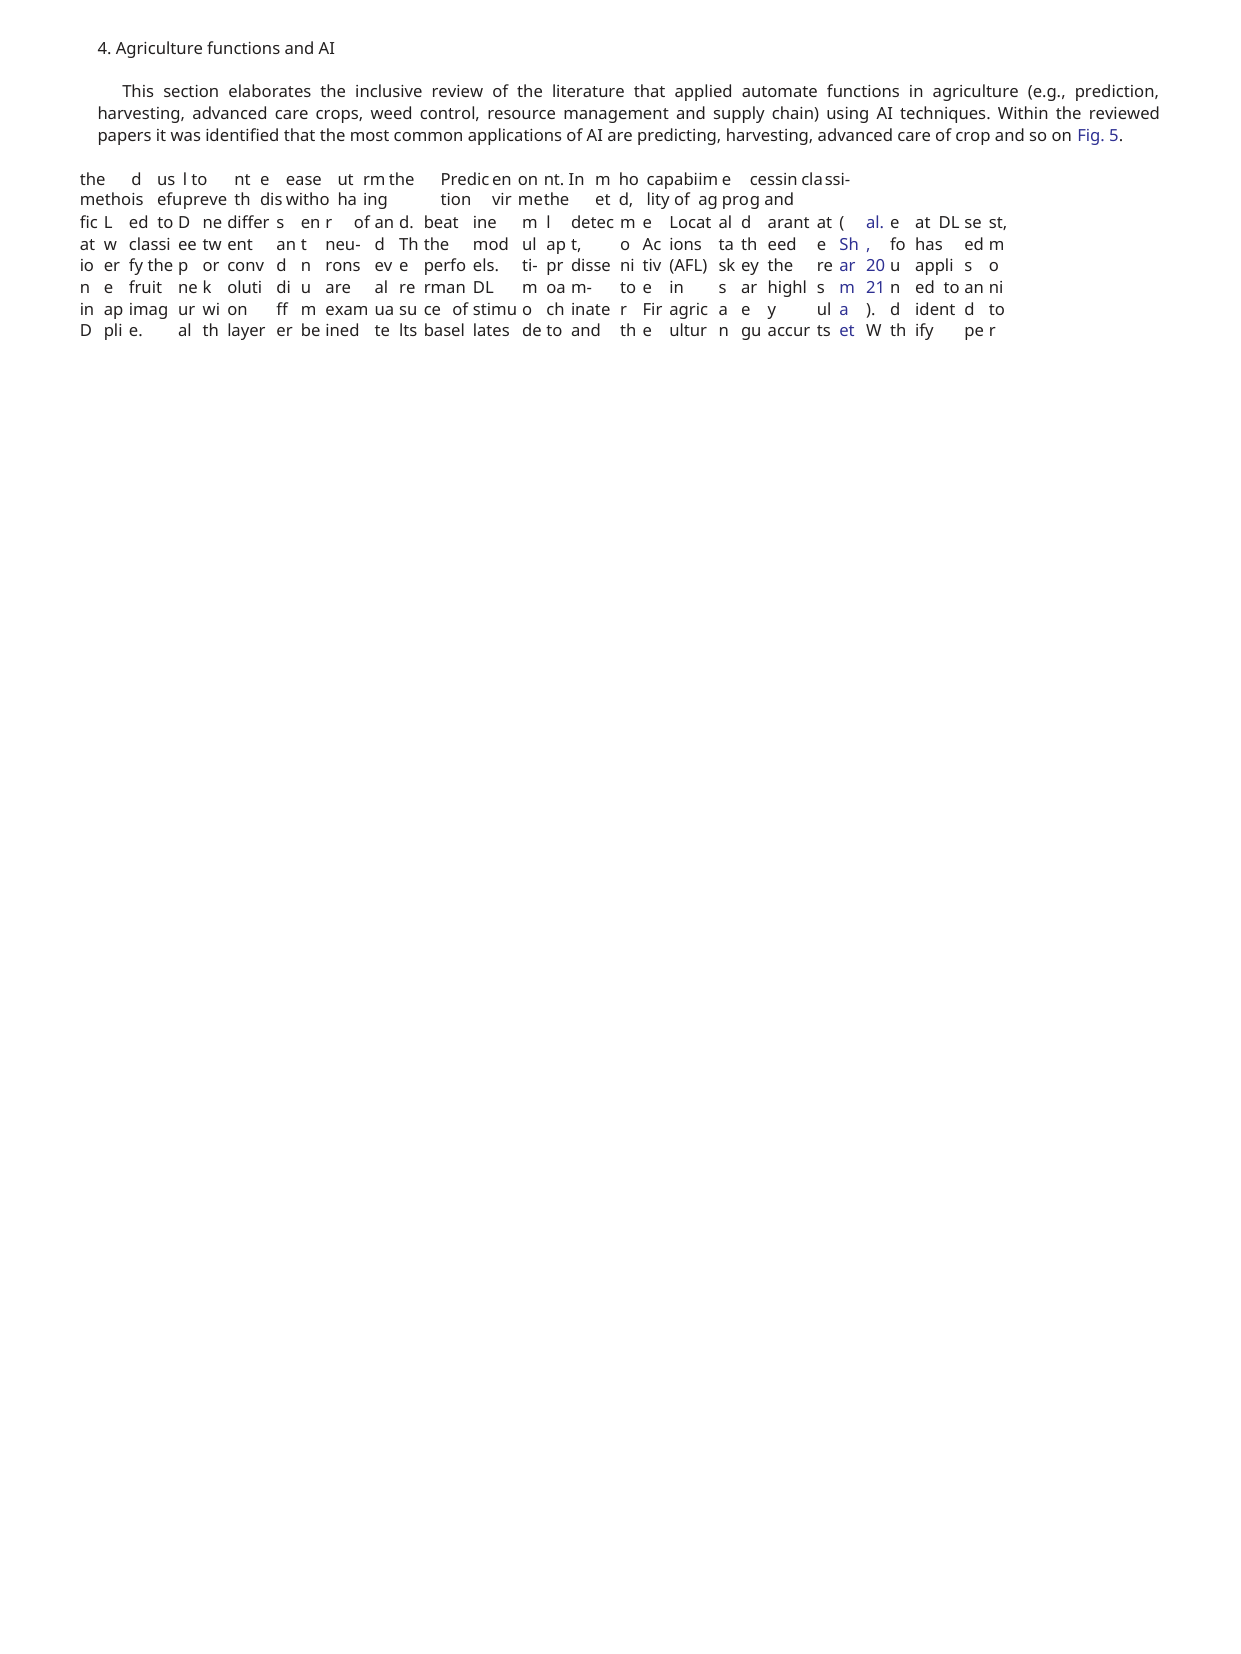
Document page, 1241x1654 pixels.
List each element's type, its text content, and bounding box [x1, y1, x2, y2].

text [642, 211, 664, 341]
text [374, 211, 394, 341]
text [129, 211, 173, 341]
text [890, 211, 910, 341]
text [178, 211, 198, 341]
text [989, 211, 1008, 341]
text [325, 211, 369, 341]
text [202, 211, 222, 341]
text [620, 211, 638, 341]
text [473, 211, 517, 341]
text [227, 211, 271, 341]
text environment. In the method, capability of image processing and classi- [492, 169, 852, 210]
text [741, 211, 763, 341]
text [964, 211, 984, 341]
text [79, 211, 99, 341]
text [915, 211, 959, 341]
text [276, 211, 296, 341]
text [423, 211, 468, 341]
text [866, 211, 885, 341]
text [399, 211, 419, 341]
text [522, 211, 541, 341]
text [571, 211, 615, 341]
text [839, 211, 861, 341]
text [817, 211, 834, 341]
text This section elaborates the inclusive review of the literature that applied automate functions in agriculture (e.g., prediction, harvesting, advanced care crops, weed control, resource management and supply chain) using AI techniques. Within the reviewed papers it was identified that the most common applications of AI are predicting, harvesting, advanced care of crop and so on Fig. 5. [97, 80, 1161, 146]
text the method is useful to prevent the disease without harming the 4.1. Prediction [79, 169, 492, 210]
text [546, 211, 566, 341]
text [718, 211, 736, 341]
text 4. Agriculture functions and AI [97, 38, 1163, 59]
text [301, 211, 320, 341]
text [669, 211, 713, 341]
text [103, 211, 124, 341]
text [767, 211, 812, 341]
